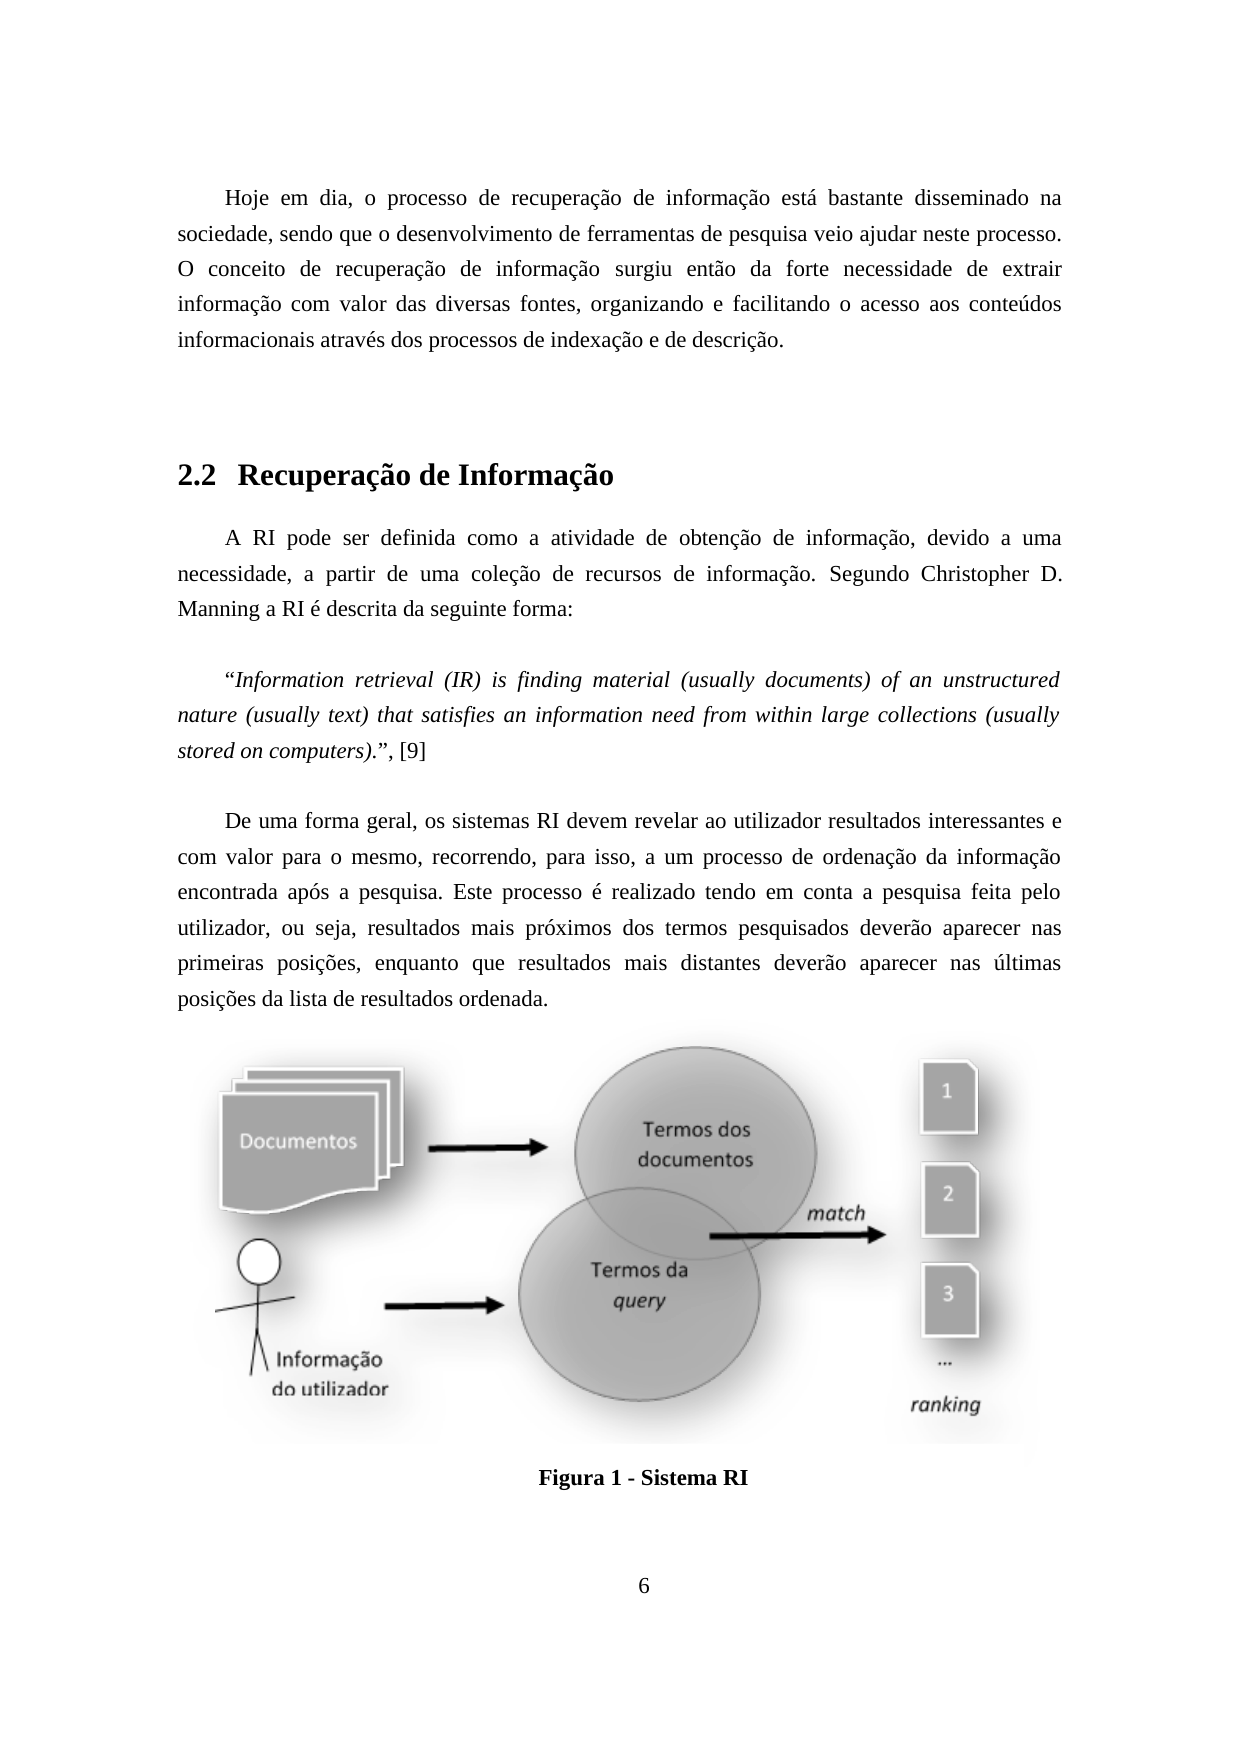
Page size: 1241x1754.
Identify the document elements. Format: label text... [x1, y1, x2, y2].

text A RI pode ser definida como a atividade de obtenção de informação, devido a uma necessidade, a partir de uma coleção de recursos de informação. Segundo Christopher D. Manning a RI é descrita da seguinte forma: [177, 517, 1063, 623]
text Hoje em dia, o processo de recuperação de informação está bastante disseminado na sociedade, sendo que o desenvolvimento de ferramentas de pesquisa veio ajudar neste processo. O conceito de recuperação de informação surgiu então da forte necessidade de extrair informação com valor das diversas fontes, organizando e facilitando o acesso aos conteúdos informacionais através dos processos de indexação e de descrição. [177, 177, 1063, 354]
subtitle Recuperação de Informação [177, 456, 1063, 492]
picture [215, 1046, 1024, 1435]
text “Information retrieval (IR) is finding material (usually documents) of an unstructured nature (usually text) that satisfies an information need from within large collections (usually stored on computers).”, [9] [177, 659, 1063, 765]
text De uma forma geral, os sistemas RI devem revelar ao utilizador resultados interessantes e com valor para o mesmo, recorrendo, para isso, a um processo de ordenação da informação encontrada após a pesquisa. Este processo é realizado tendo em conta a pesquisa feita pelo utilizador, ou seja, resultados mais próximos dos termos pesquisados deverão aparecer nas primeiras posições, enquanto que resultados mais distantes deverão aparecer nas últimas posições da lista de resultados ordenada. [177, 801, 1063, 1013]
